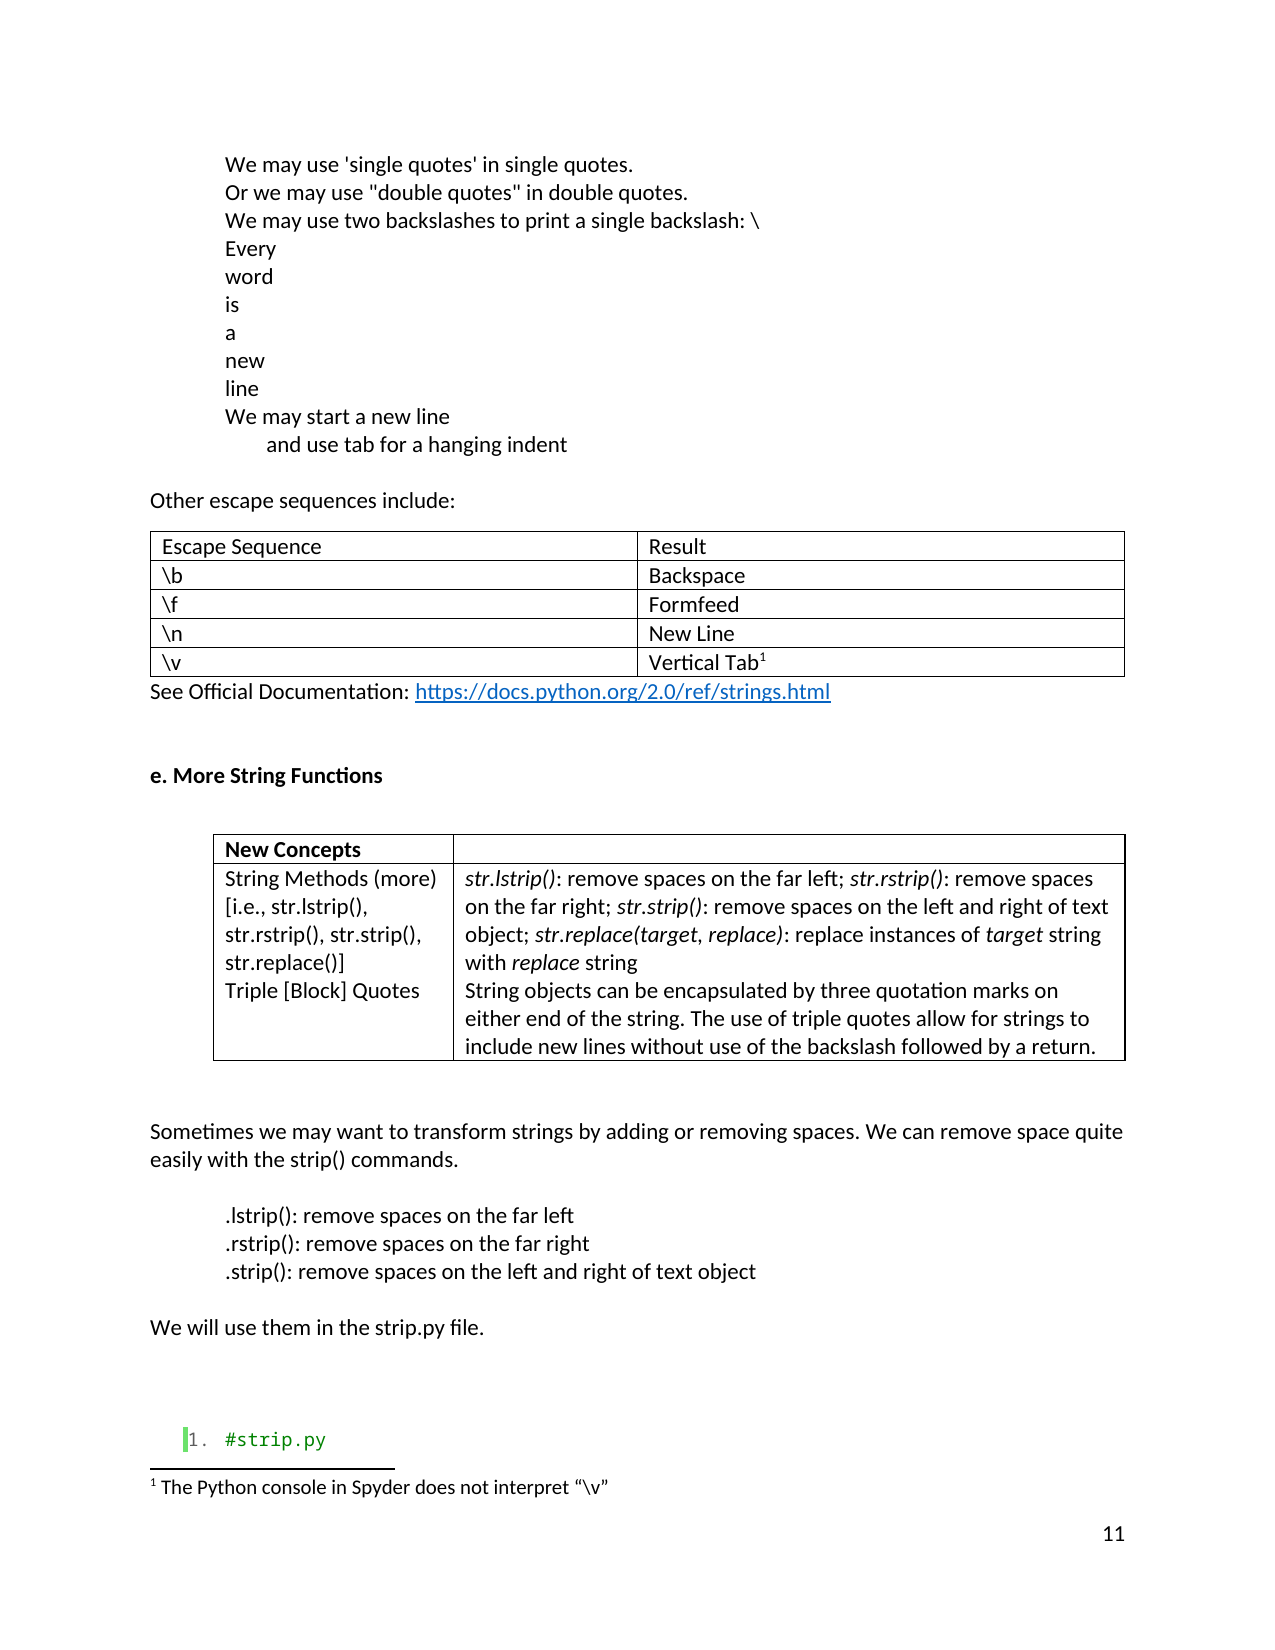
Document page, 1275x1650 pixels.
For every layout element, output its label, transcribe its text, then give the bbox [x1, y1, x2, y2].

text We will use them in the strip.py file. [150, 1313, 1125, 1342]
text is [225, 290, 1125, 318]
text and use tab for a hanging indent [225, 430, 1125, 458]
text Or we may use "double quotes" in double quotes. [225, 178, 1125, 206]
text We may start a new line [225, 402, 1125, 430]
text Sometimes we may want to transform strings by adding or removing spaces. We can remove space quite easily with the strip() commands. [150, 1117, 1125, 1173]
text new [225, 346, 1125, 374]
list #strip.py [188, 1427, 1125, 1452]
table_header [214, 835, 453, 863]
text .lstrip(): remove spaces on the far left [225, 1201, 1125, 1229]
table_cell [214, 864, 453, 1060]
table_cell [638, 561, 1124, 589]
text See Official Documentation: https://docs.python.org/2.0/ref/strings.html [150, 677, 1125, 705]
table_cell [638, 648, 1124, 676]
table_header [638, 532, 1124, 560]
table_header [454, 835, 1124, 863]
text .rstrip(): remove spaces on the far right [225, 1229, 1125, 1257]
text a [225, 318, 1125, 346]
text .strip(): remove spaces on the left and right of text object [225, 1257, 1125, 1286]
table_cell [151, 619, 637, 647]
text word [225, 262, 1125, 290]
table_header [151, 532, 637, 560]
text Every [225, 234, 1125, 262]
text We may use 'single quotes' in single quotes. [225, 150, 1125, 178]
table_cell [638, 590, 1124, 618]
text e. More String Functions [150, 761, 1125, 789]
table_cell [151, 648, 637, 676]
text Other escape sequences include: [150, 486, 1125, 514]
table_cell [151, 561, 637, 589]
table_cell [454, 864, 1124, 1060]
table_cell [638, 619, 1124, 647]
text We may use two backslashes to print a single backslash: \ [225, 206, 1125, 234]
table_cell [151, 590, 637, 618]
text line [225, 374, 1125, 402]
